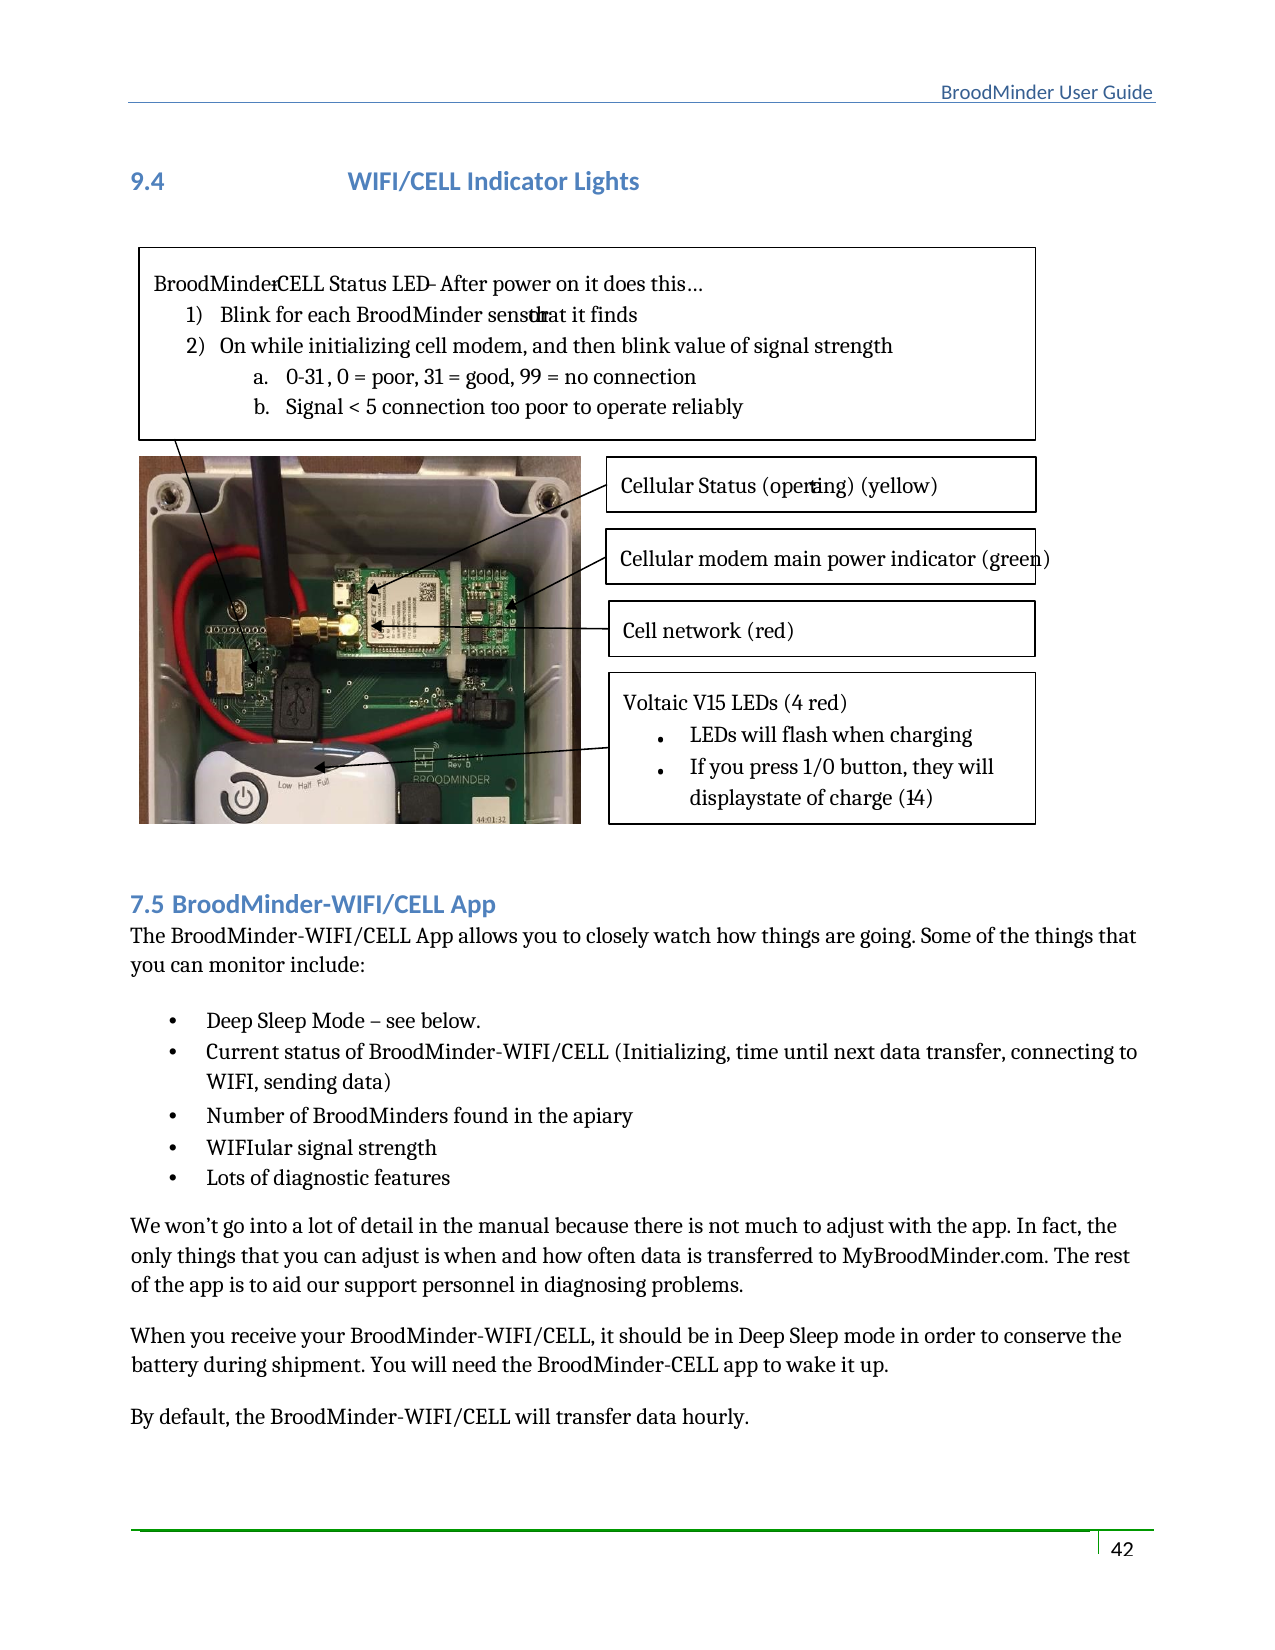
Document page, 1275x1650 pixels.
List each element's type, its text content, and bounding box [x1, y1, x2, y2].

subtitle 9.4 WIFI/CELL Indicator Lights [130, 164, 1146, 197]
list Deep Sleep Mode – see below. [169, 1007, 1146, 1034]
list WIFIular signal strength [169, 1133, 1146, 1161]
list Lots of diagnostic features [169, 1164, 1146, 1192]
text By default, the BroodMinder-WIFI/CELL will transfer data hourly. [130, 1404, 1146, 1430]
picture [139, 456, 581, 824]
list Current status of BroodMinder-WIFI/CELL (Initializing, time until next data transfer, connecting to WIFI, sending data) [169, 1038, 1146, 1095]
text The BroodMinder-WIFI/CELL App allows you to closely watch how things are going. Some of the things that you can monitor include: [130, 923, 1146, 979]
picture [606, 537, 1036, 576]
picture [609, 609, 1035, 649]
text When you receive your BroodMinder-WIFI/CELL, it should be in Deep Sleep mode in order to conserve the battery during shipment. You will need the BroodMinder-CELL app to wake it up. [130, 1323, 1146, 1379]
picture [139, 255, 1035, 432]
list Number of BroodMinders found in the apiary [169, 1102, 1146, 1130]
picture [607, 465, 1036, 504]
subtitle 7.5 BroodMinder-WIFI/CELL App [130, 887, 1146, 920]
text We won’t go into a lot of detail in the manual because there is not much to adjust with the app. In fact, the only things that you can adjust is when and how often data is transferred to MyBroodMinder.com. The rest of the app is to aid our support personnel in diagnosing problems. [130, 1213, 1146, 1298]
picture [609, 680, 1035, 816]
